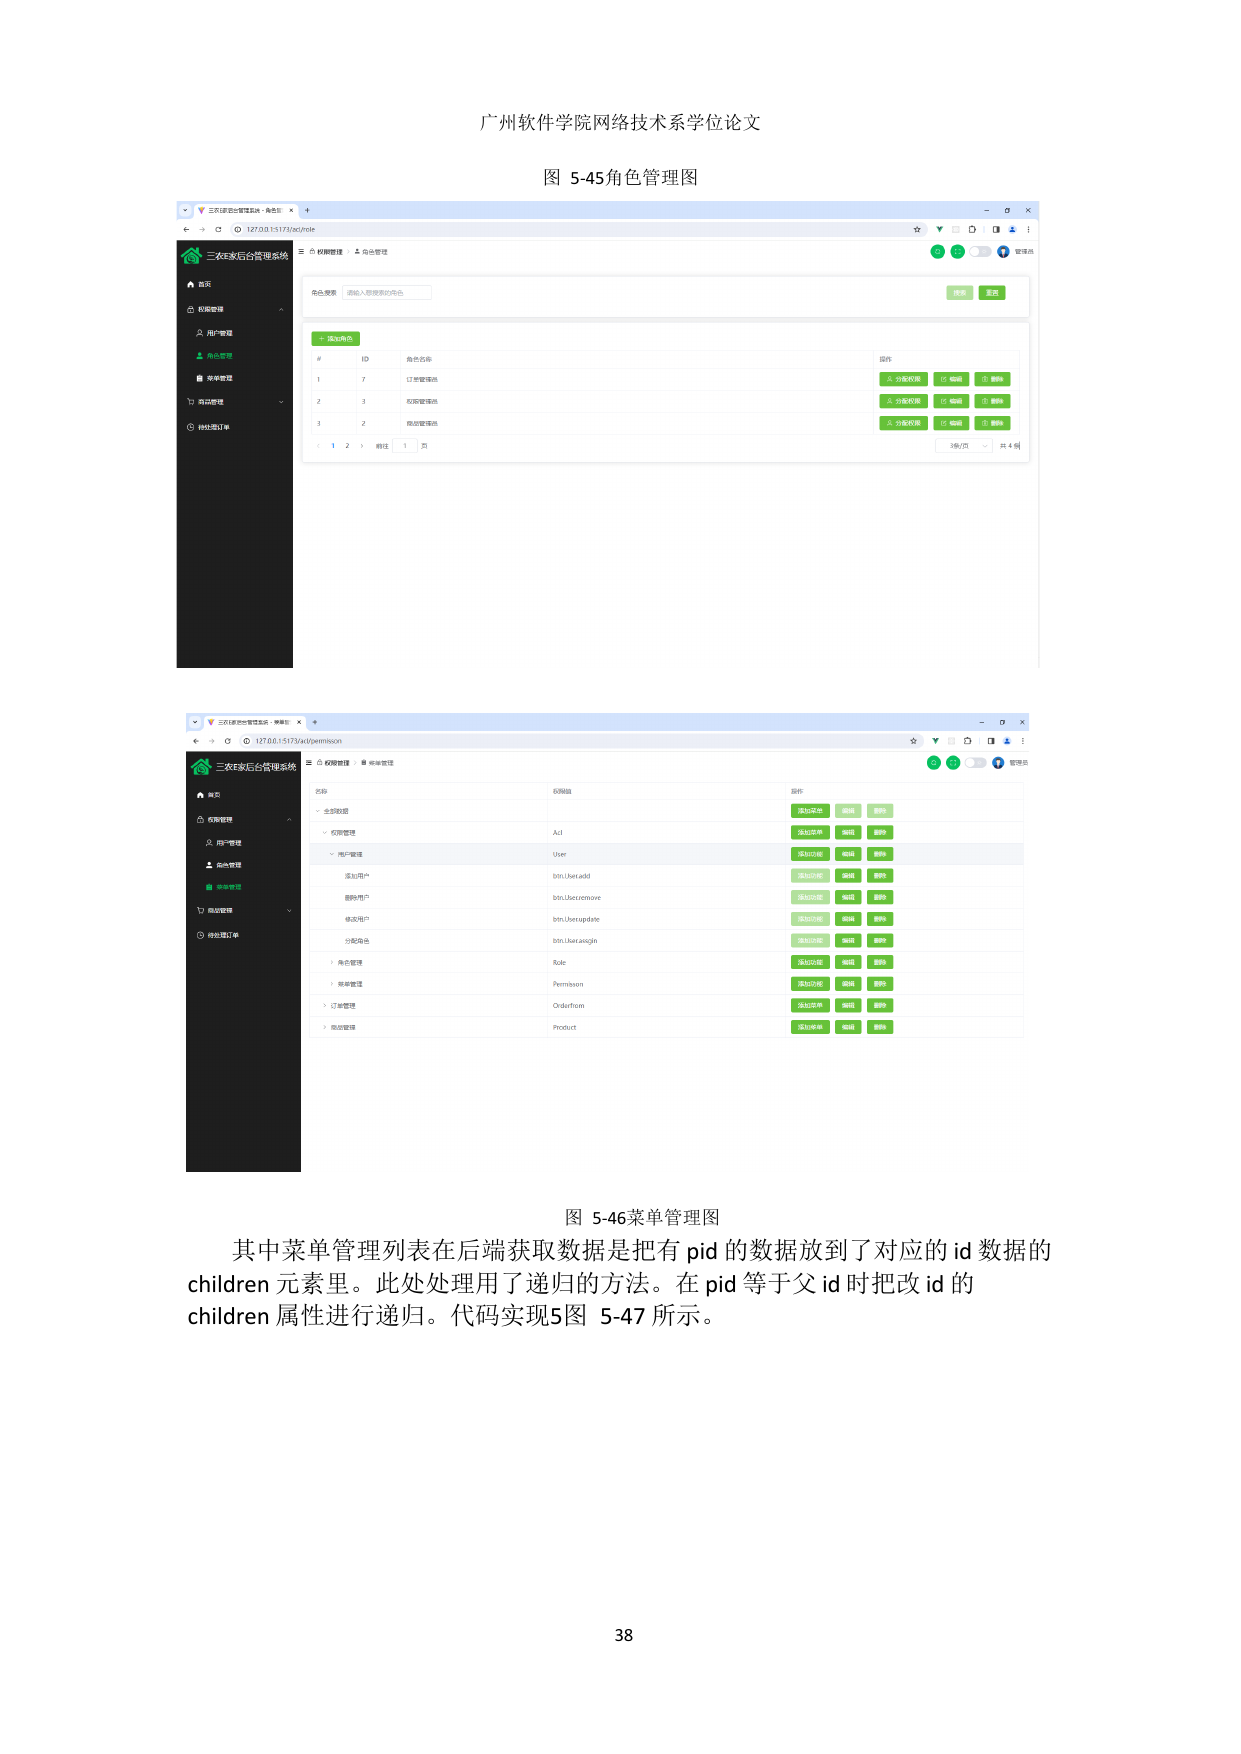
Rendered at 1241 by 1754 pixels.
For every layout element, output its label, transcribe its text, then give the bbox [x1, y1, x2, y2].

picture [176, 201, 1040, 668]
picture [186, 713, 1030, 1172]
